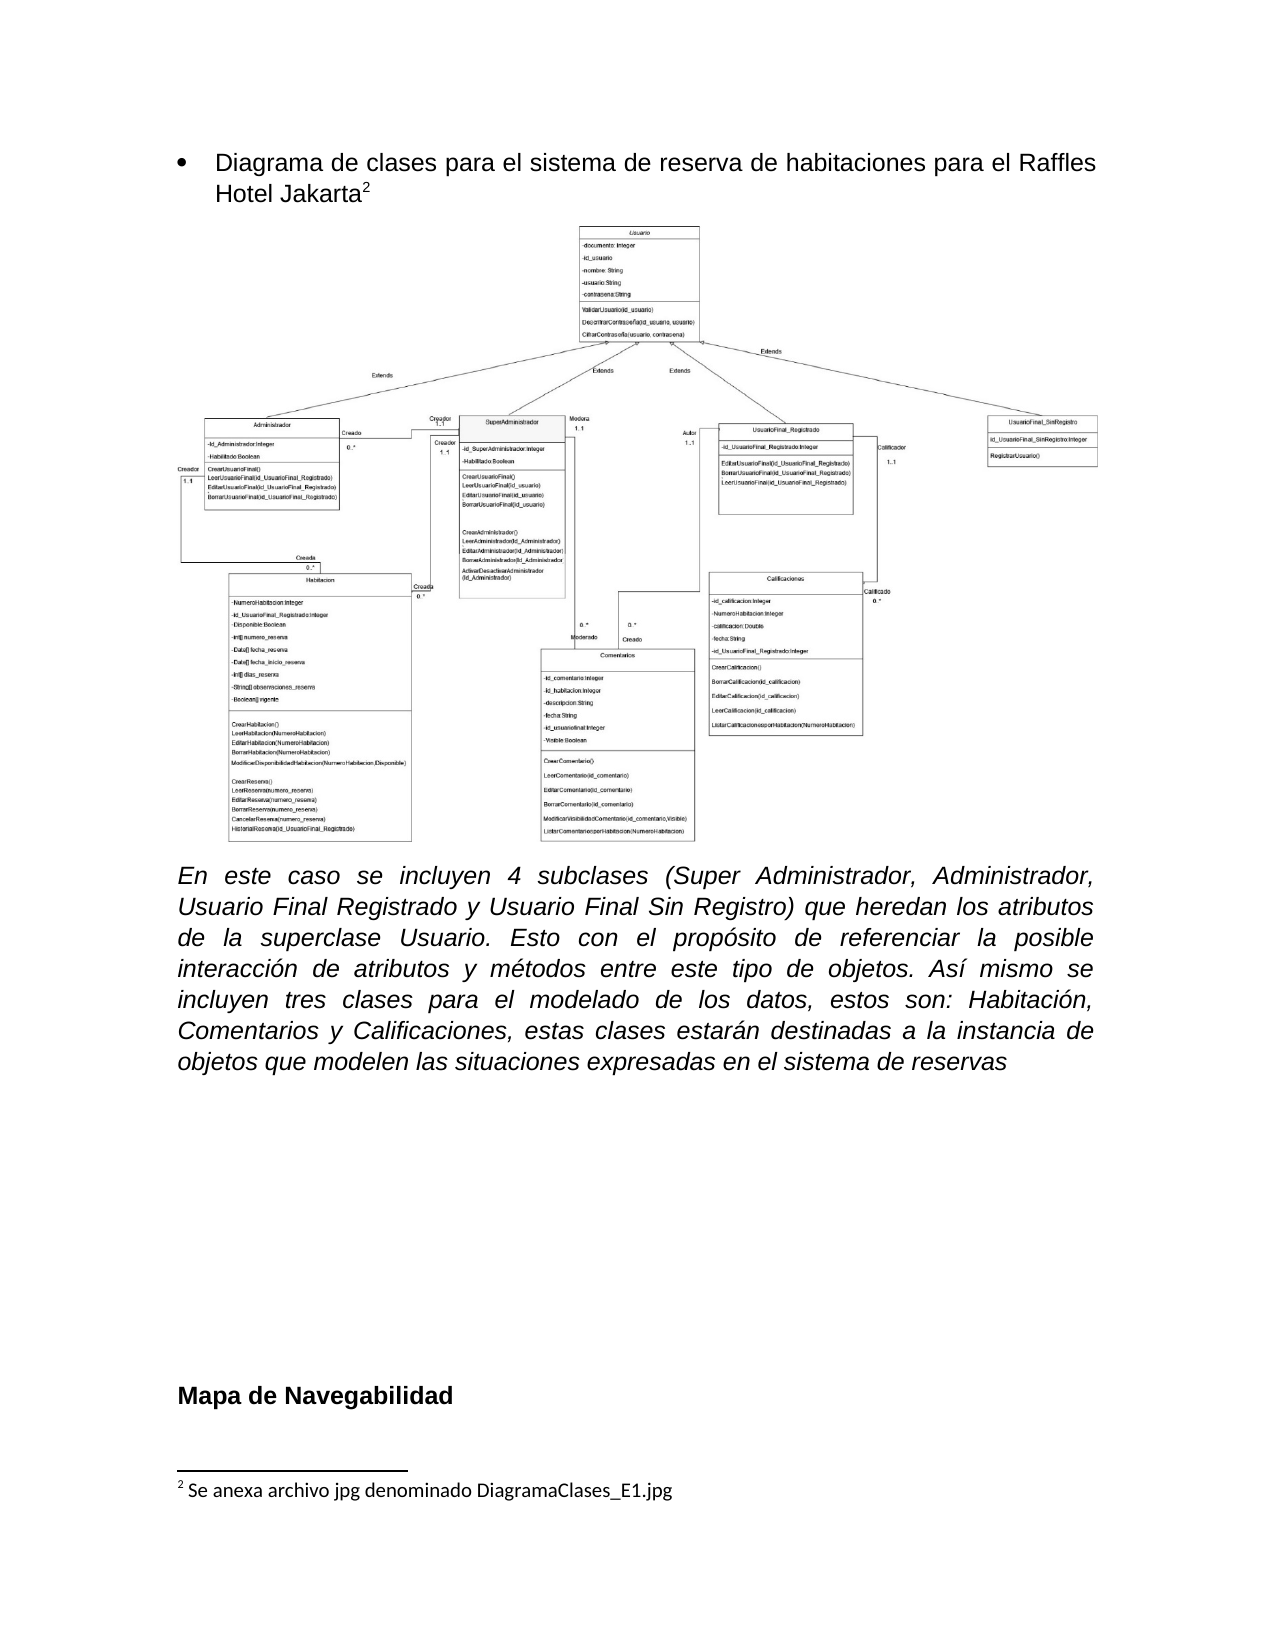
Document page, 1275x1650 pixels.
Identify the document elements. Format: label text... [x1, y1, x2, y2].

text En este caso se incluyen 4 subclases (Super Administrador, Administrador, Usuario Final Registrado y Usuario Final Sin Registro) que heredan los atributos de la superclase Usuario. Esto con el propósito de referenciar la posible interacción de atributos y métodos entre este tipo de objetos. Así mismo se incluyen tres clases para el modelado de los datos, estos son: Habitación, Comentarios y Calificaciones, estas clases estarán destinadas a la instancia de objetos que modelen las situaciones expresadas en el sistema de reservas [177, 861, 1098, 1076]
list Diagrama de clases para el sistema de reserva de habitaciones para el Raffles Hotel Jakarta [177, 148, 1098, 207]
text Mapa de Navegabilidad [177, 1381, 1098, 1410]
picture [177, 226, 1098, 842]
